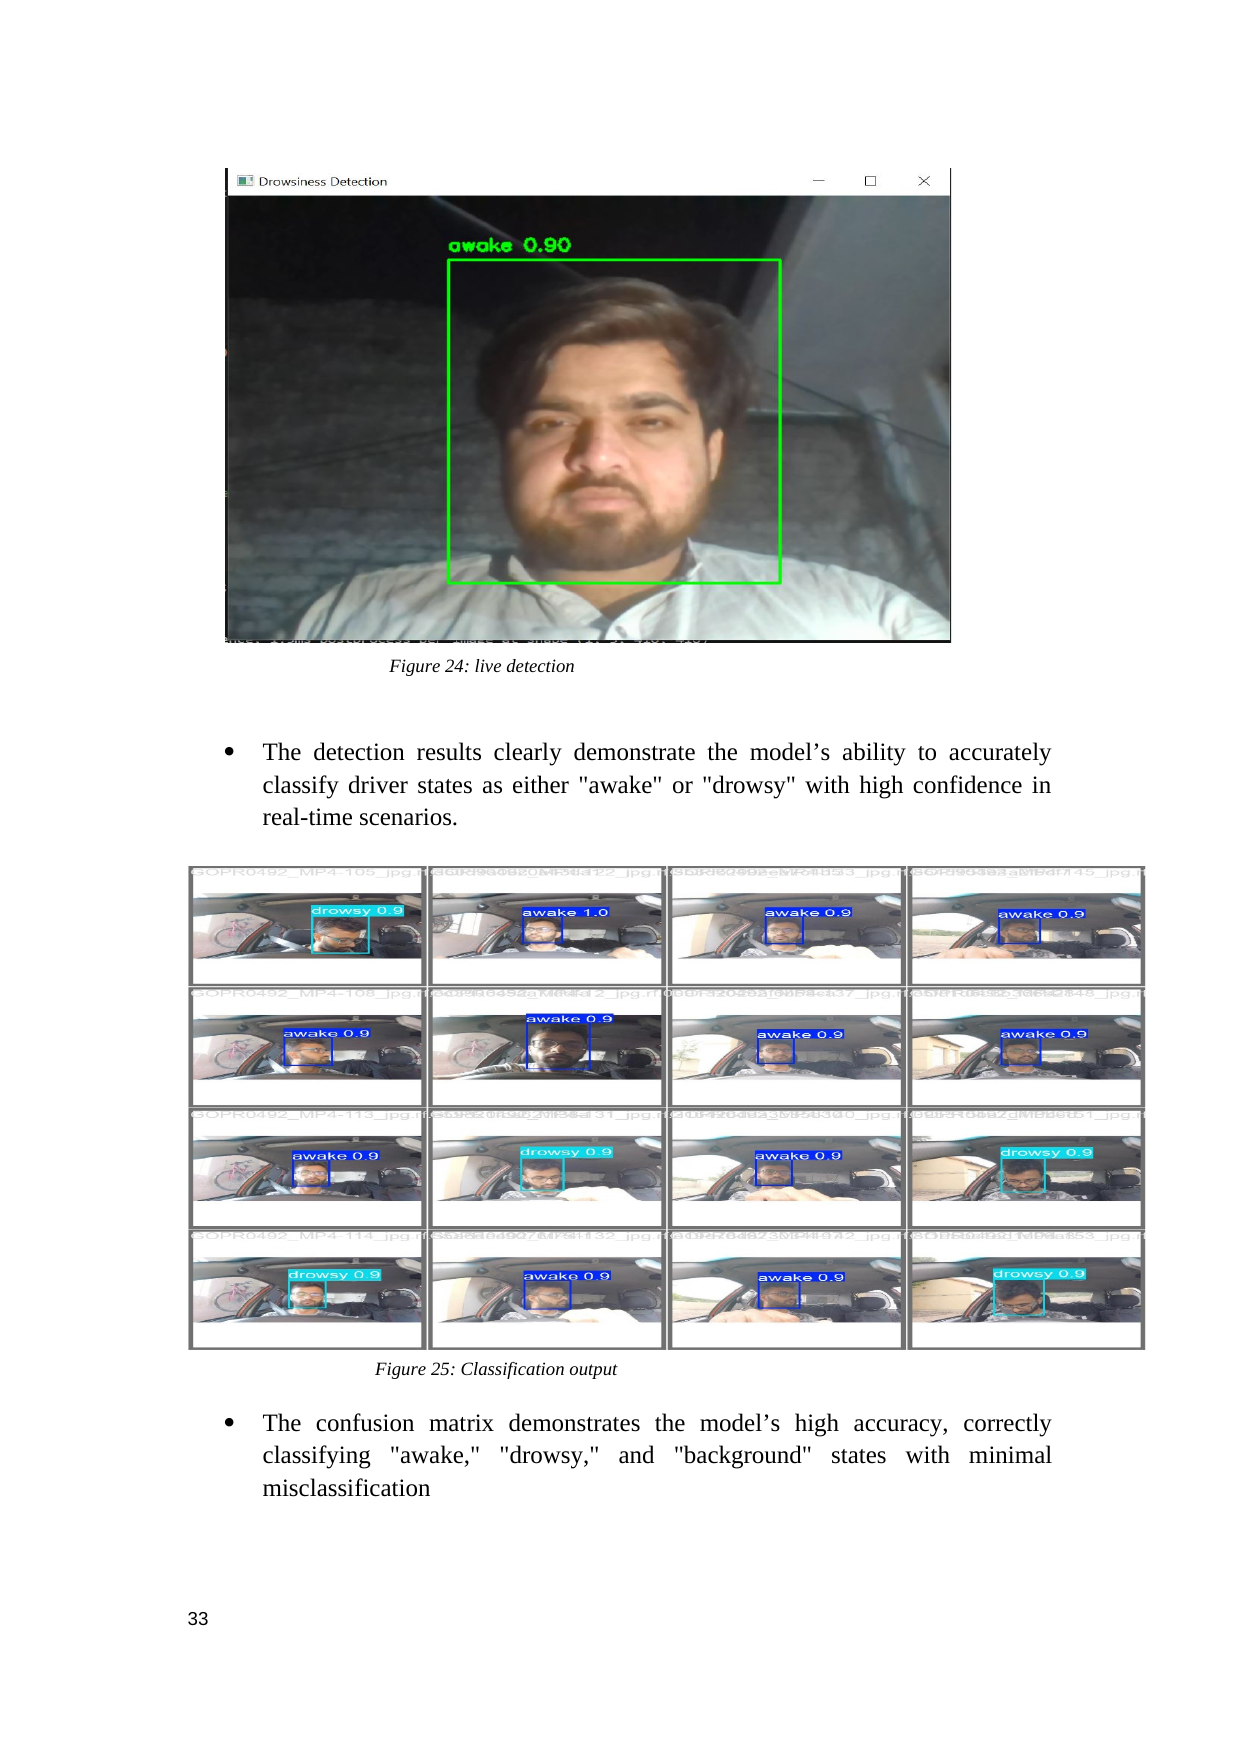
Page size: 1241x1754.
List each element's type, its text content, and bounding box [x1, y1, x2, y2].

text Figure 24: live detection [187, 649, 1053, 682]
picture [225, 168, 952, 643]
list The detection results clearly demonstrate the model’s ability to accurately classify driver states as either "awake" or "drowsy" with high confidence in real-time scenarios. [225, 735, 1053, 833]
text Figure 25: Classification output [187, 1353, 1053, 1385]
list The confusion matrix demonstrates the model’s high accuracy, correctly classifying "awake," "drowsy," and "background" states with minimal misclassification [225, 1406, 1053, 1504]
picture [187, 865, 1146, 1350]
